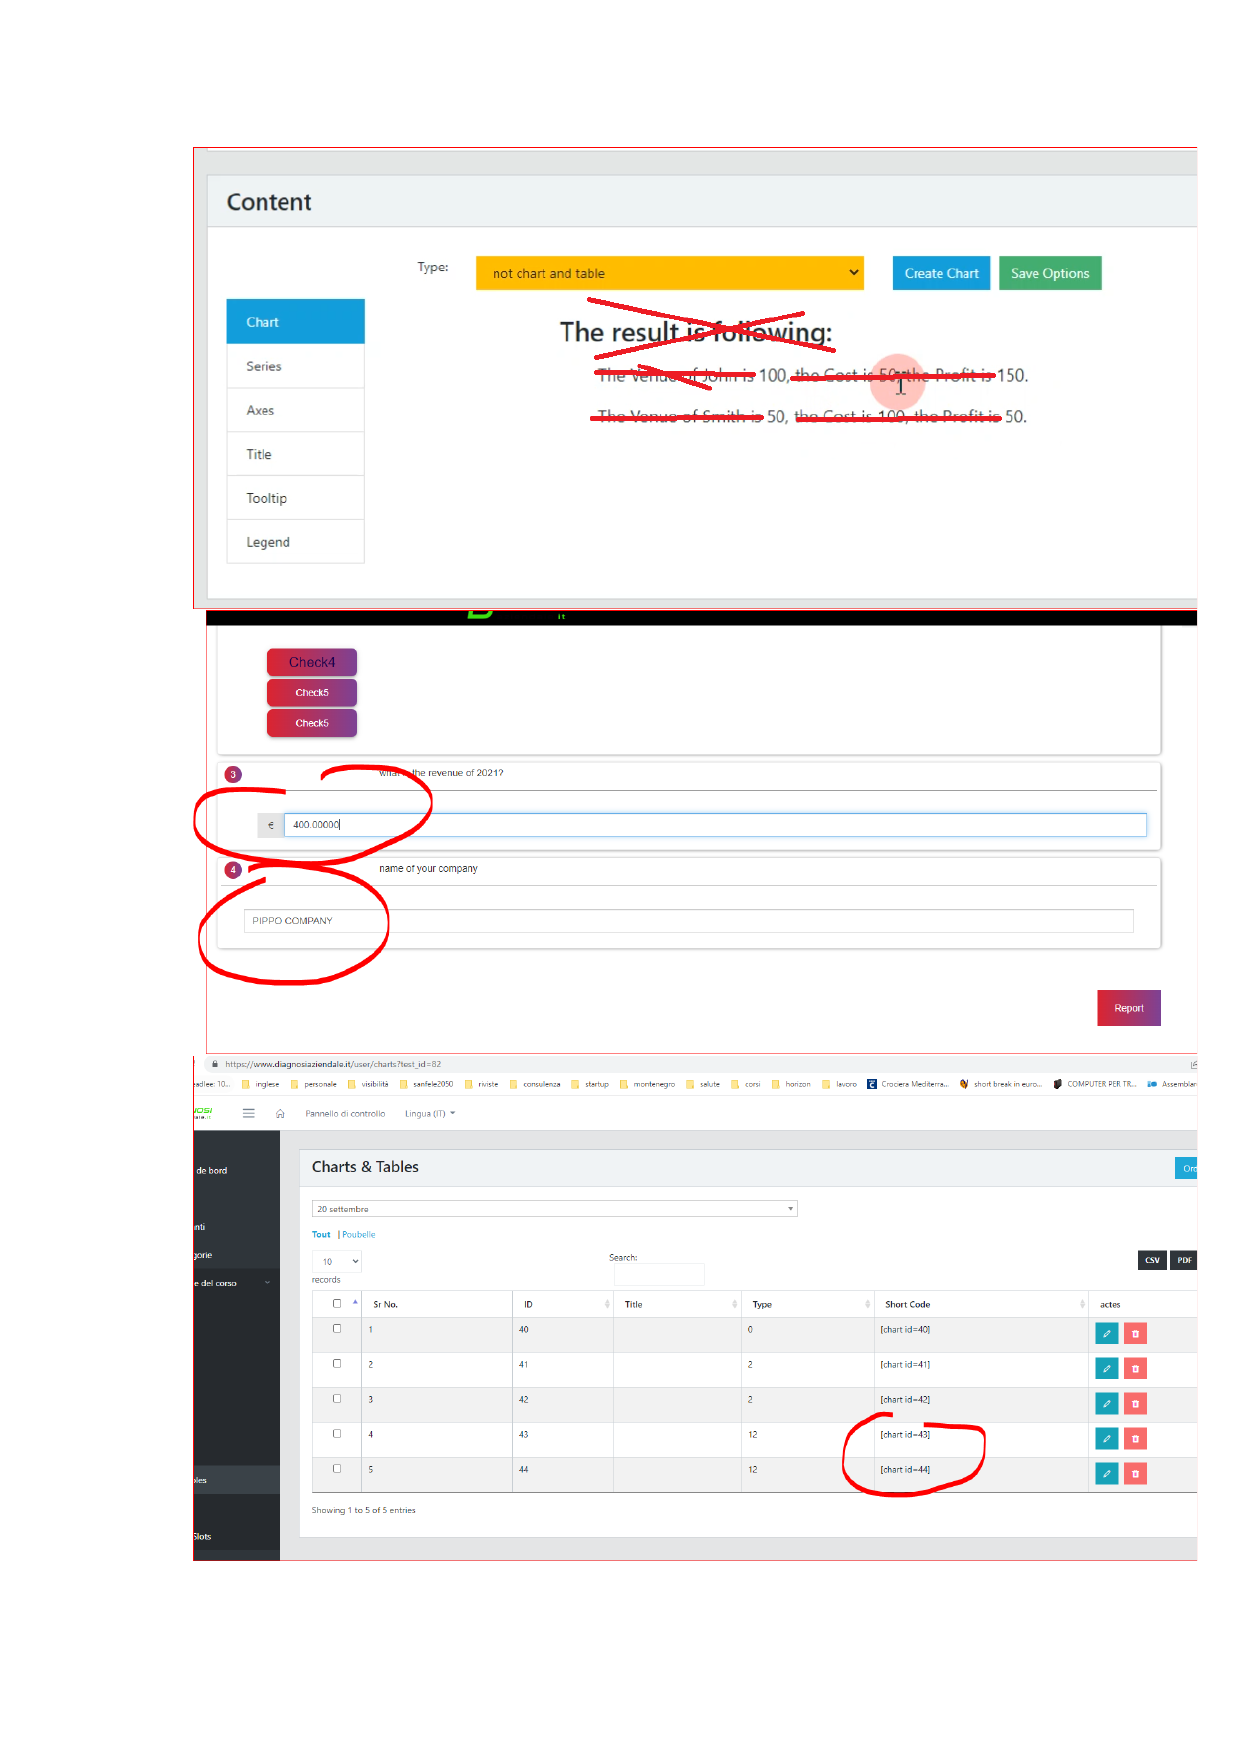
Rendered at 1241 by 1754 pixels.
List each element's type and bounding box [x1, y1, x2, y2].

picture [193, 1056, 1198, 1561]
picture [193, 147, 1198, 609]
picture [193, 610, 1198, 1054]
